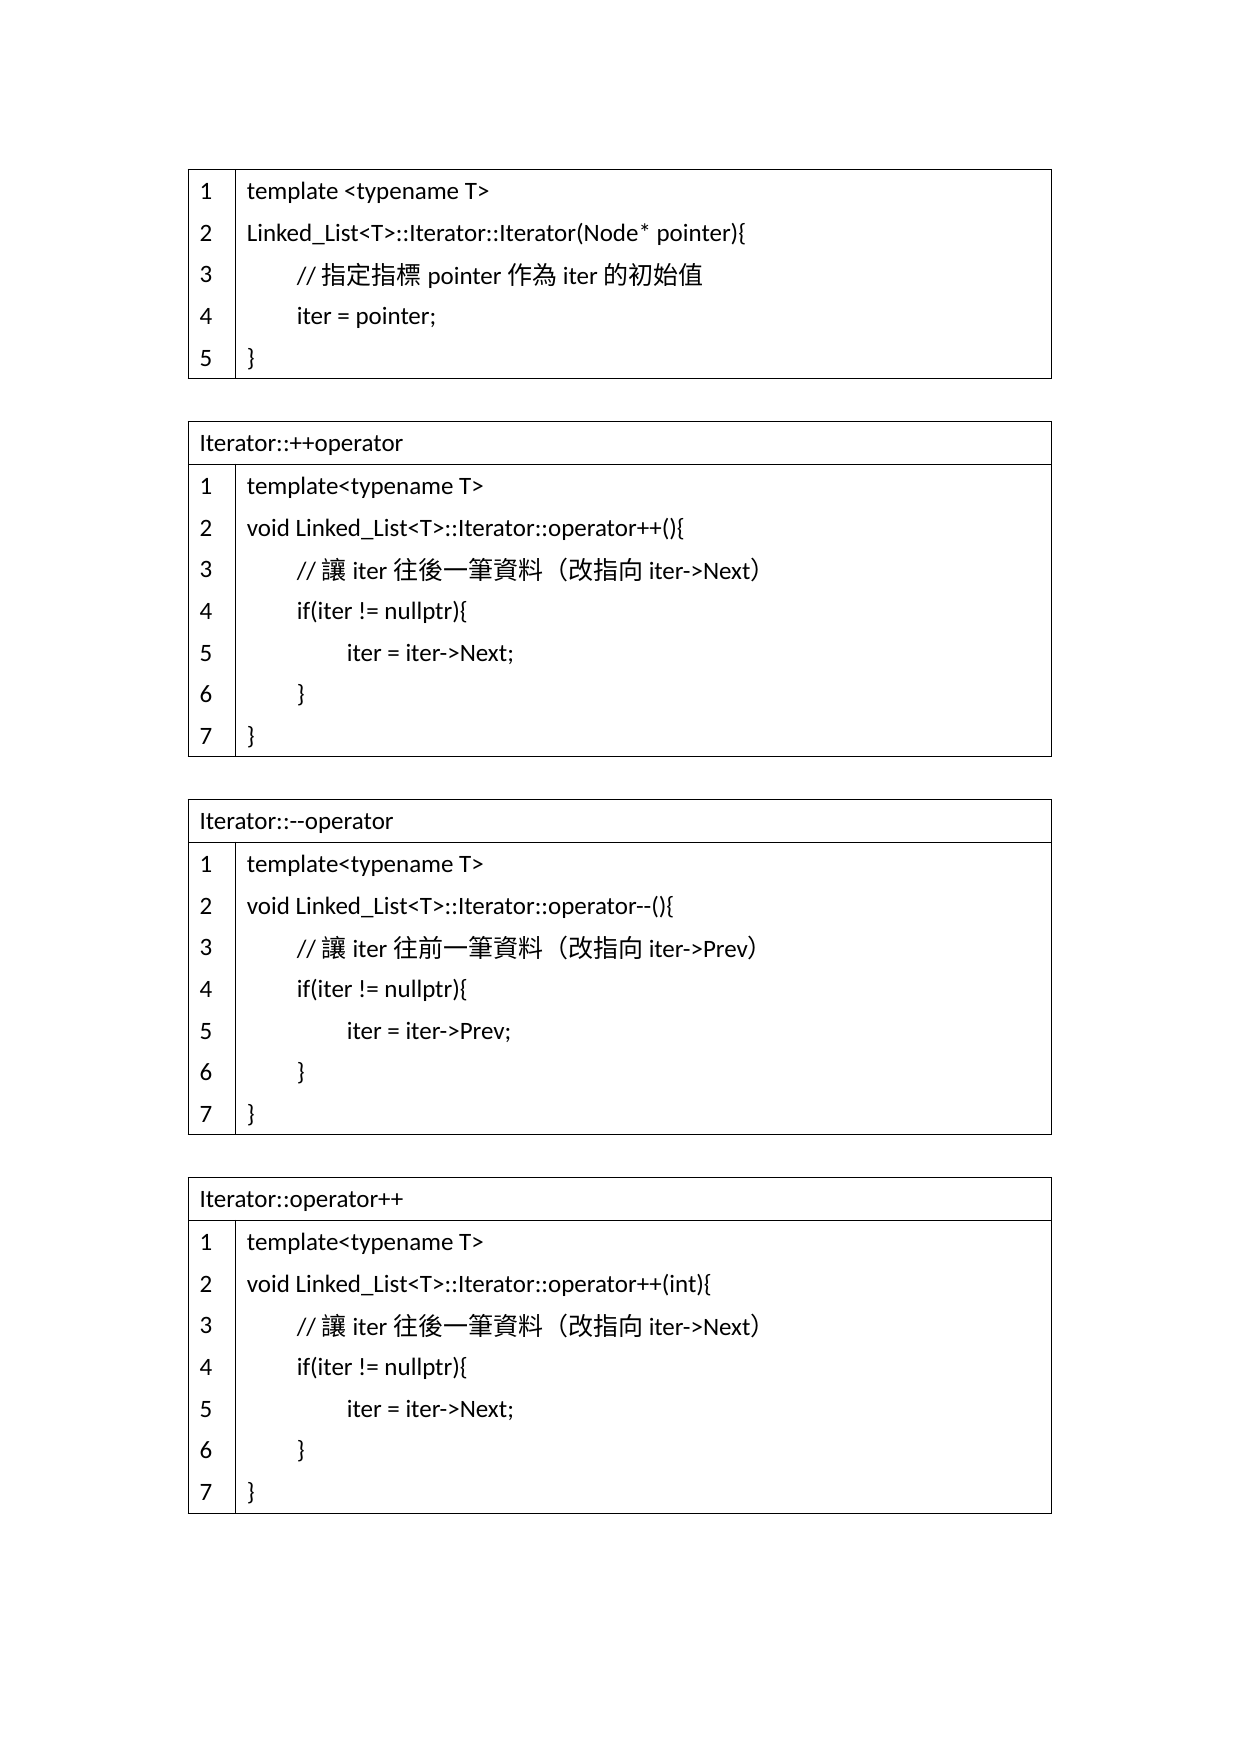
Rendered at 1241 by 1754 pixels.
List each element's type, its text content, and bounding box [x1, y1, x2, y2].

table_cell 1 2 3 4 5 [189, 170, 235, 378]
table_cell template<typename T> void Linked_List<T>::Iterator::operator++(int){ // 讓 iter 往後一筆資料（改指向 iter->Next） if(iter != nullptr){ iter = iter->Next; } } [236, 1221, 1051, 1512]
table_cell template<typename T> void Linked_List<T>::Iterator::operator++(){ // 讓 iter 往後一筆資料（改指向 iter->Next） if(iter != nullptr){ iter = iter->Next; } } [236, 465, 1051, 756]
table_cell 1 2 3 4 5 6 7 [189, 465, 235, 756]
table_cell template<typename T> void Linked_List<T>::Iterator::operator--(){ // 讓 iter 往前一筆資料（改指向 iter->Prev） if(iter != nullptr){ iter = iter->Prev; } } [236, 843, 1051, 1134]
table_header Iterator::--operator [189, 800, 1051, 842]
table_cell template <typename T> Linked_List<T>::Iterator::Iterator(Node* pointer){ // 指定指標 pointer 作為 iter 的初始值 iter = pointer; } [236, 170, 1051, 378]
table_cell 1 2 3 4 5 6 7 [189, 1221, 235, 1512]
table_header Iterator::operator++ [189, 1178, 1051, 1220]
table_header Iterator::++operator [189, 422, 1051, 463]
table_cell 1 2 3 4 5 6 7 [189, 843, 235, 1134]
